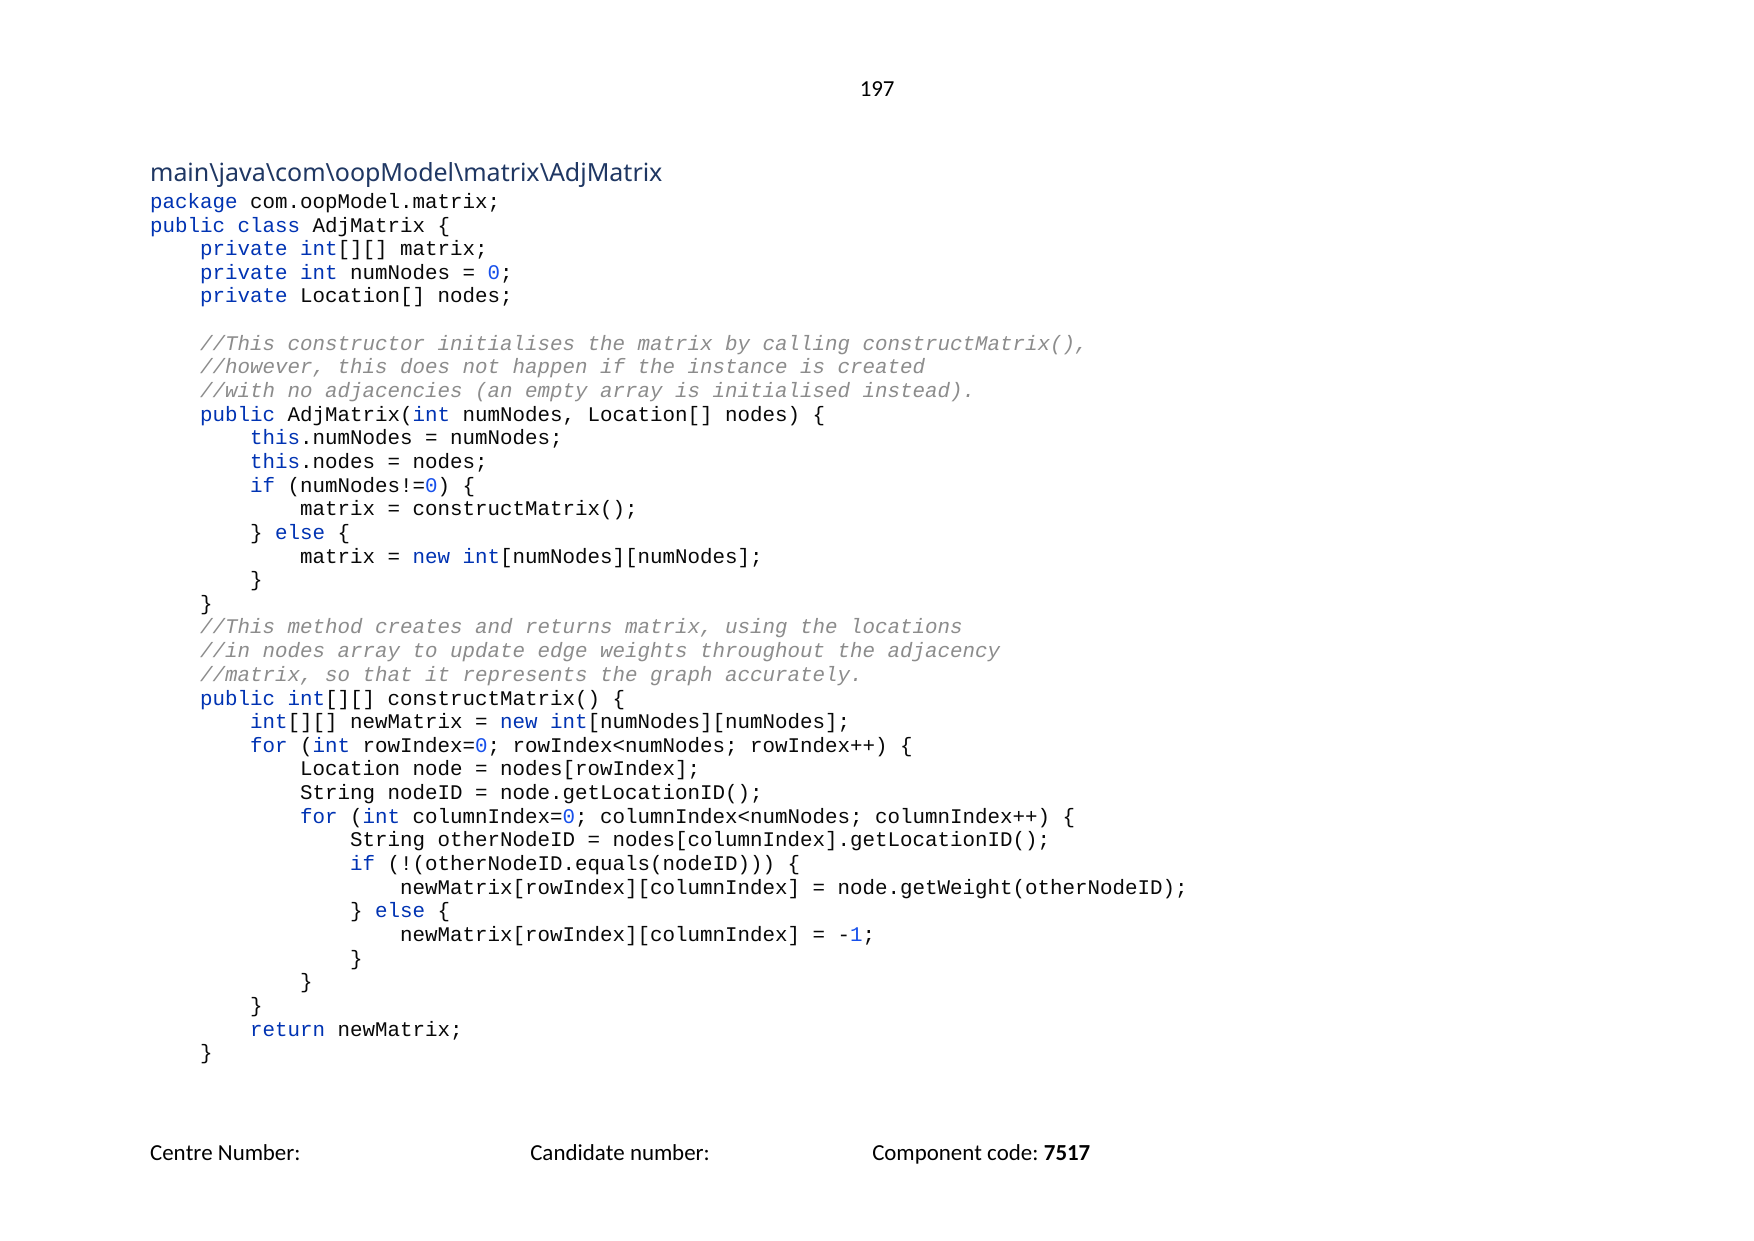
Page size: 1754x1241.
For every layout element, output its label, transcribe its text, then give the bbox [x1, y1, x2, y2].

subtitle main\java\com\oopModel\matrix\AdjMatrix [150, 154, 1604, 188]
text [150, 191, 1604, 1089]
